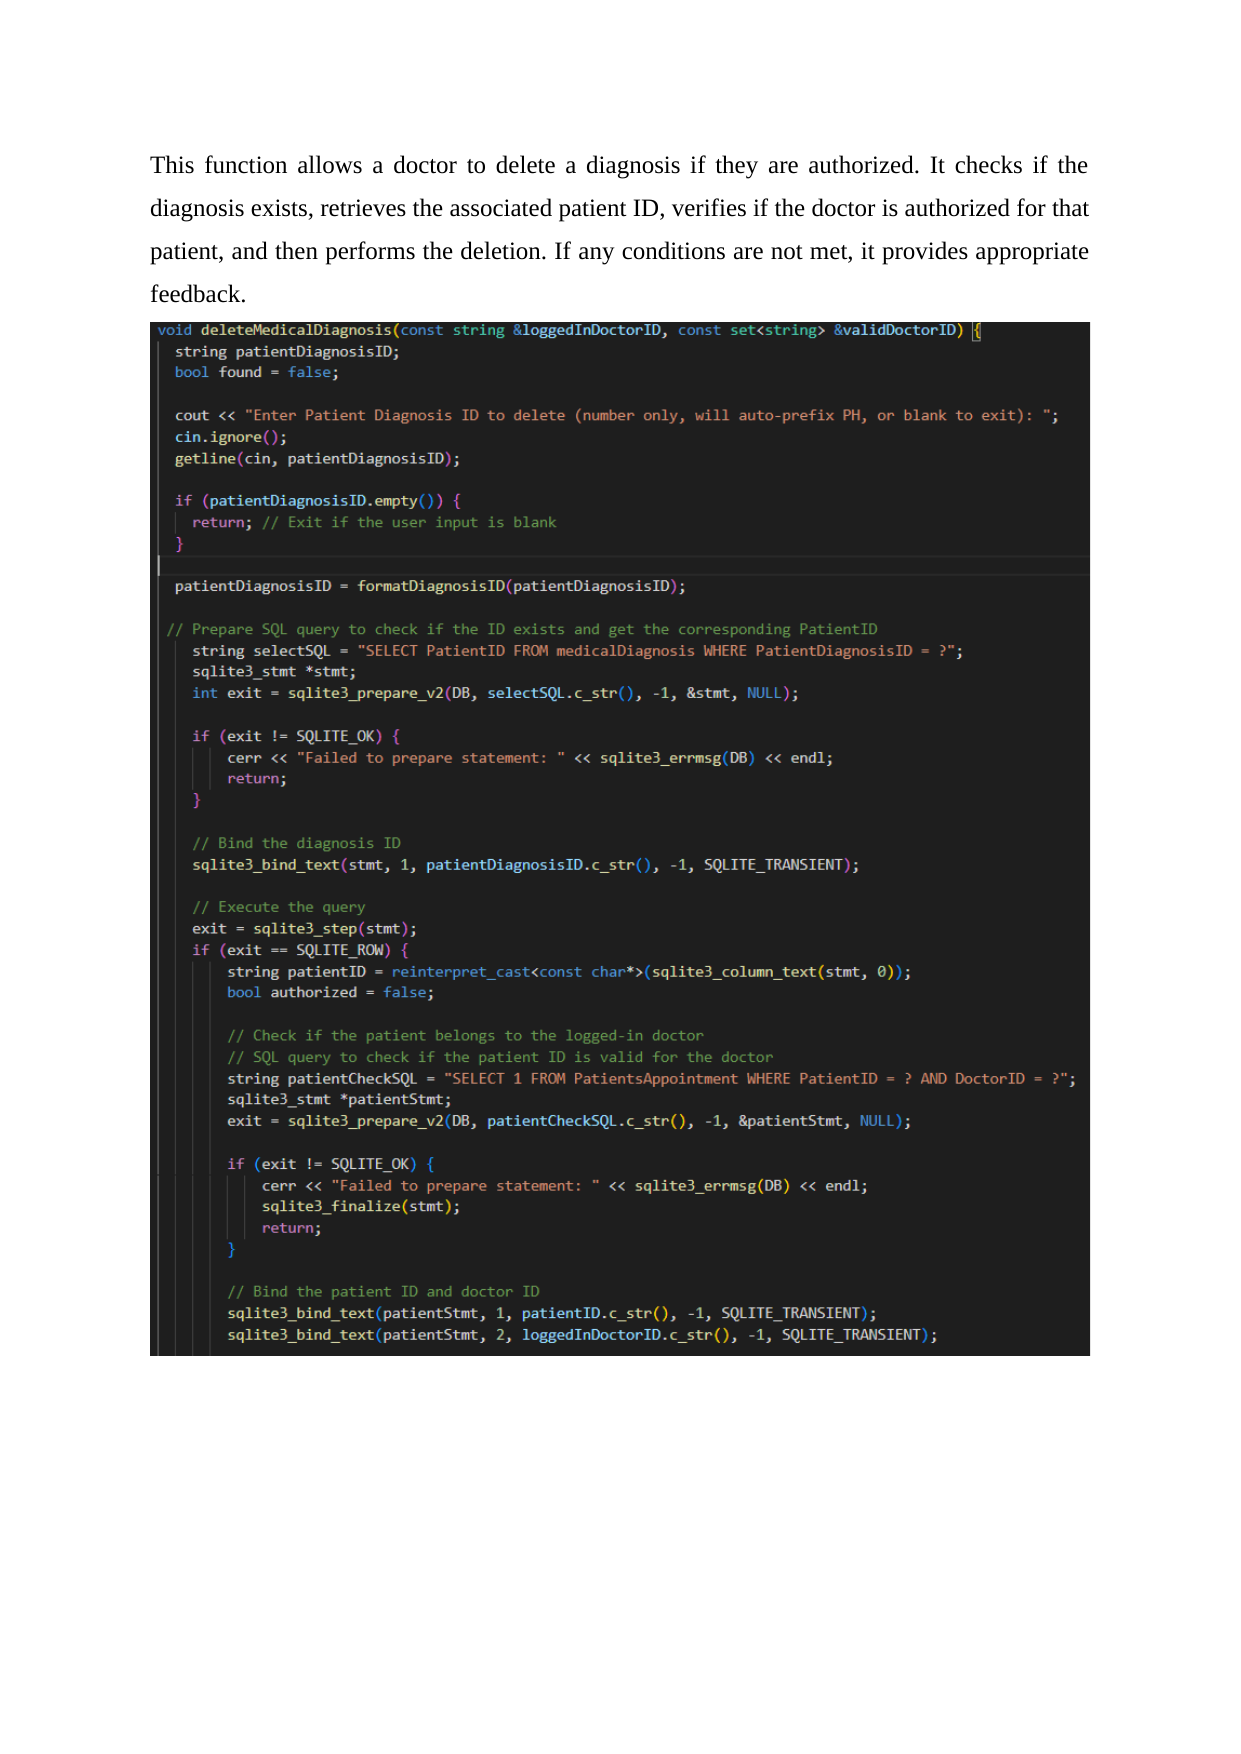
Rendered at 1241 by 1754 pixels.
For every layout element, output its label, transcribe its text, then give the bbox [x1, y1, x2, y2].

text This function allows a doctor to delete a diagnosis if they are authorized. It checks if the diagnosis exists, retrieves the associated patient ID, verifies if the doctor is authorized for that patient, and then performs the deletion. If any conditions are not met, it provides appropriate feedback. [150, 150, 1090, 308]
picture [150, 322, 1091, 1356]
